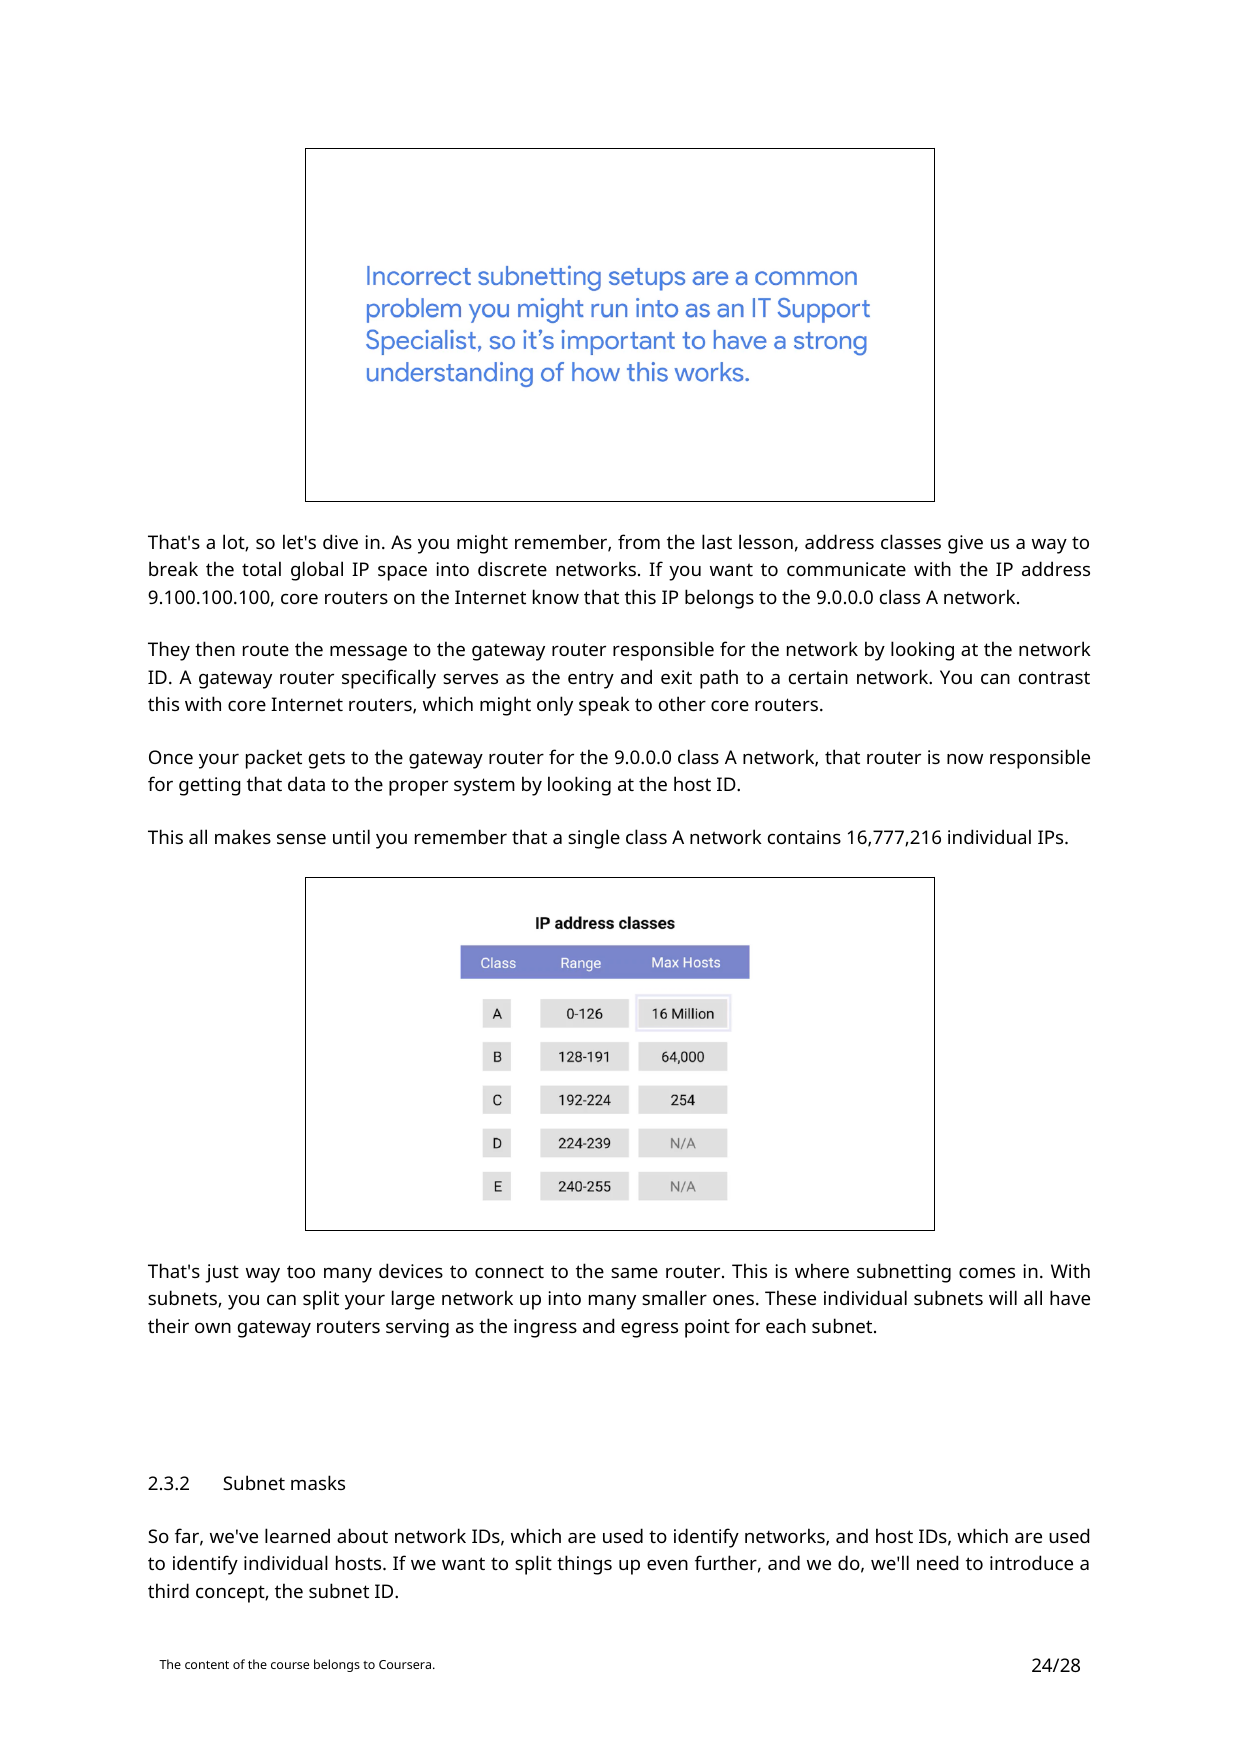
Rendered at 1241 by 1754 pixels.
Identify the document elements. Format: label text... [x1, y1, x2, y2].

text This all makes sense until you remember that a single class A network contains 16,777,216 individual IPs. [148, 824, 1093, 849]
picture [306, 149, 934, 501]
subtitle Subnet masks [148, 1471, 1093, 1496]
text Once your packet gets to the gateway router for the 9.0.0.0 class A network, that router is now responsible for getting that data to the proper system by looking at the host ID. [148, 744, 1093, 797]
picture [306, 878, 934, 1230]
text They then route the message to the gateway router responsible for the network by looking at the network ID. A gateway router specifically serves as the entry and exit path to a certain network. You can contrast this with core Internet routers, which might only speak to other core routers. [148, 637, 1093, 717]
text So far, we've learned about network IDs, which are used to identify networks, and host IDs, which are used to identify individual hosts. If we want to split things up even further, and we do, we'll need to introduce a third concept, the subnet ID. [148, 1523, 1093, 1603]
text That's just way too many devices to connect to the same router. This is where subnetting comes in. With subnets, you can split your large network up into many smaller ones. These individual subnets will all have their own gateway routers serving as the ingress and egress point for each subnet. [148, 1258, 1093, 1338]
text That's a lot, so let's dive in. As you might remember, from the last lesson, address classes give us a way to break the total global IP space into discrete networks. If you want to communicate with the IP address 9.100.100.100, core routers on the Internet know that this IP belongs to the 9.0.0.0 class A network. [148, 529, 1093, 609]
